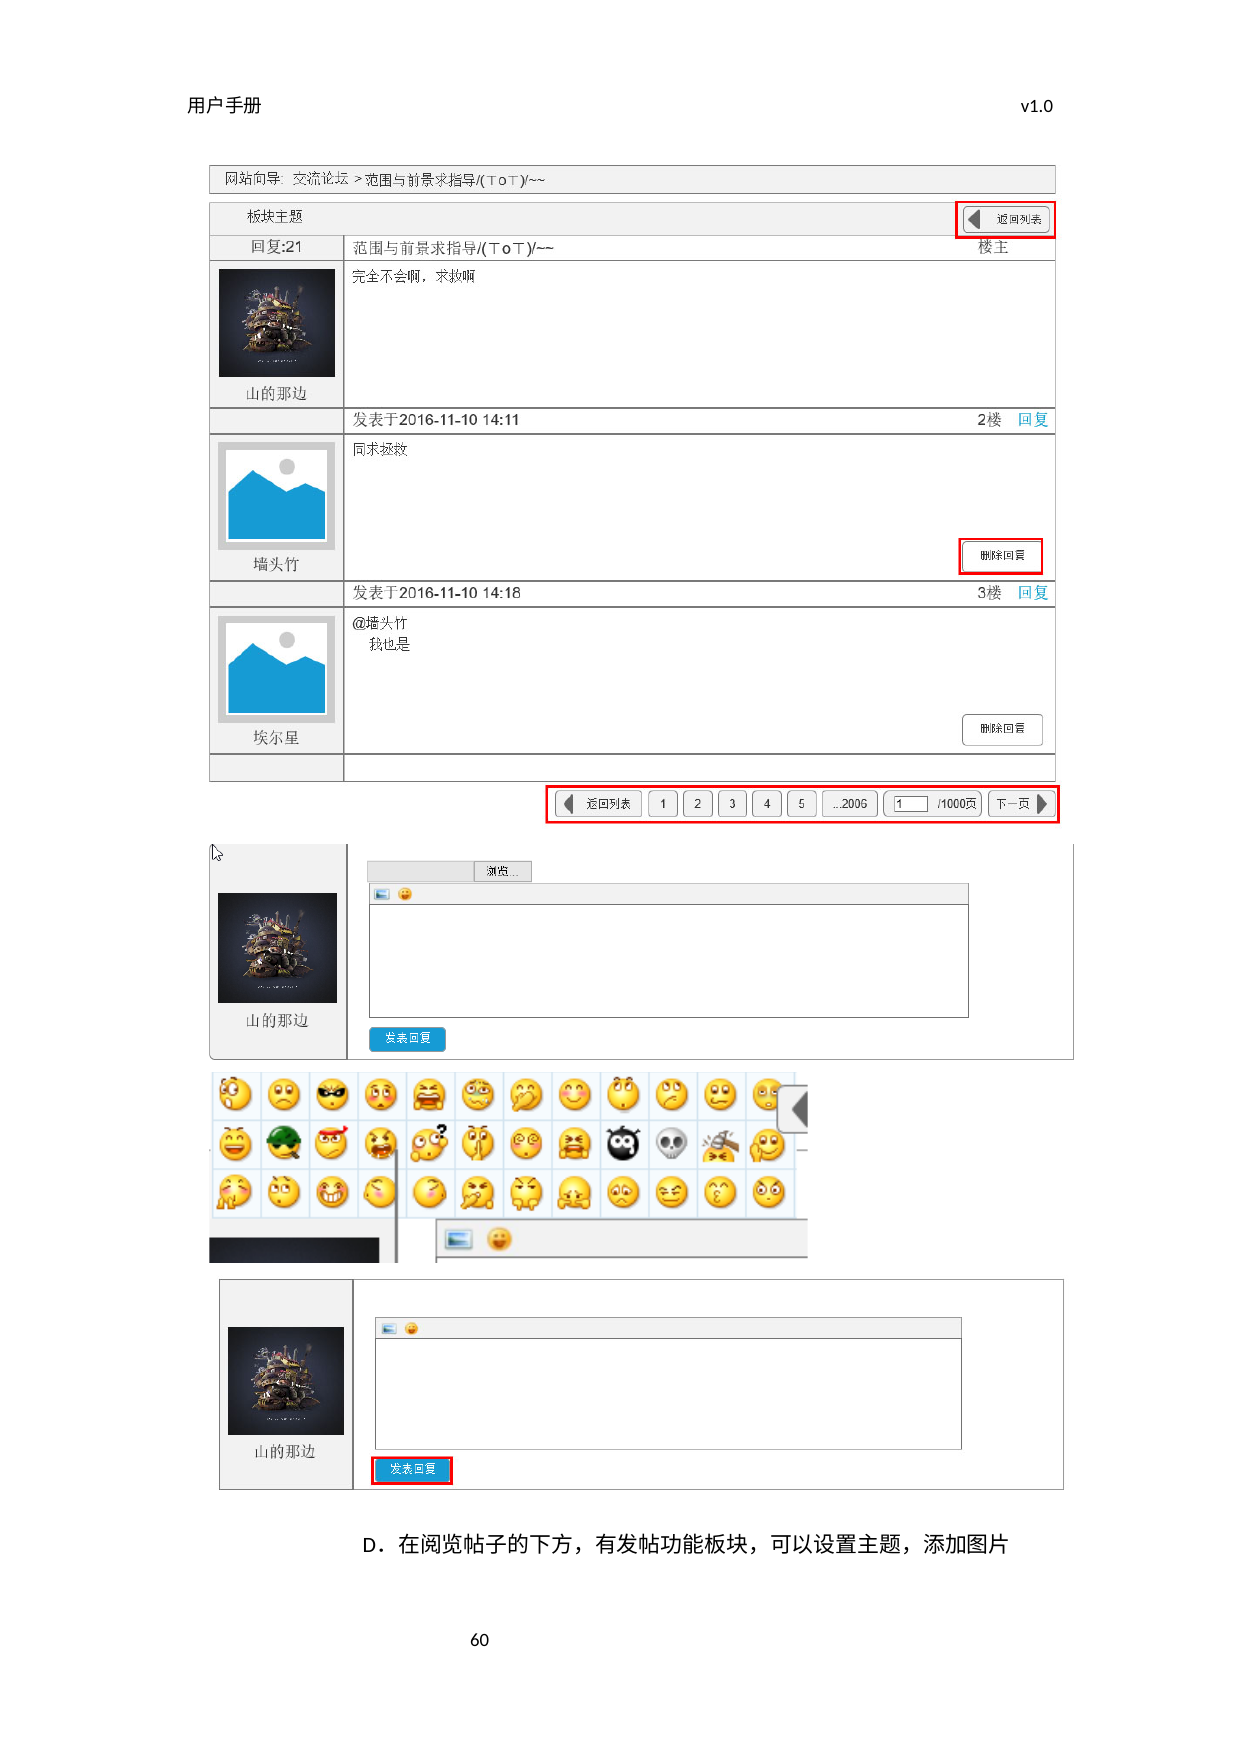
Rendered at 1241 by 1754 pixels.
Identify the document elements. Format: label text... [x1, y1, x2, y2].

picture [209, 1267, 1075, 1503]
picture [209, 1072, 808, 1263]
text D．在阅览帖子的下方，有发帖功能板块，可以设置主题，添加图片 [187, 1527, 1053, 1559]
picture [209, 844, 1075, 1063]
picture [209, 162, 1075, 834]
